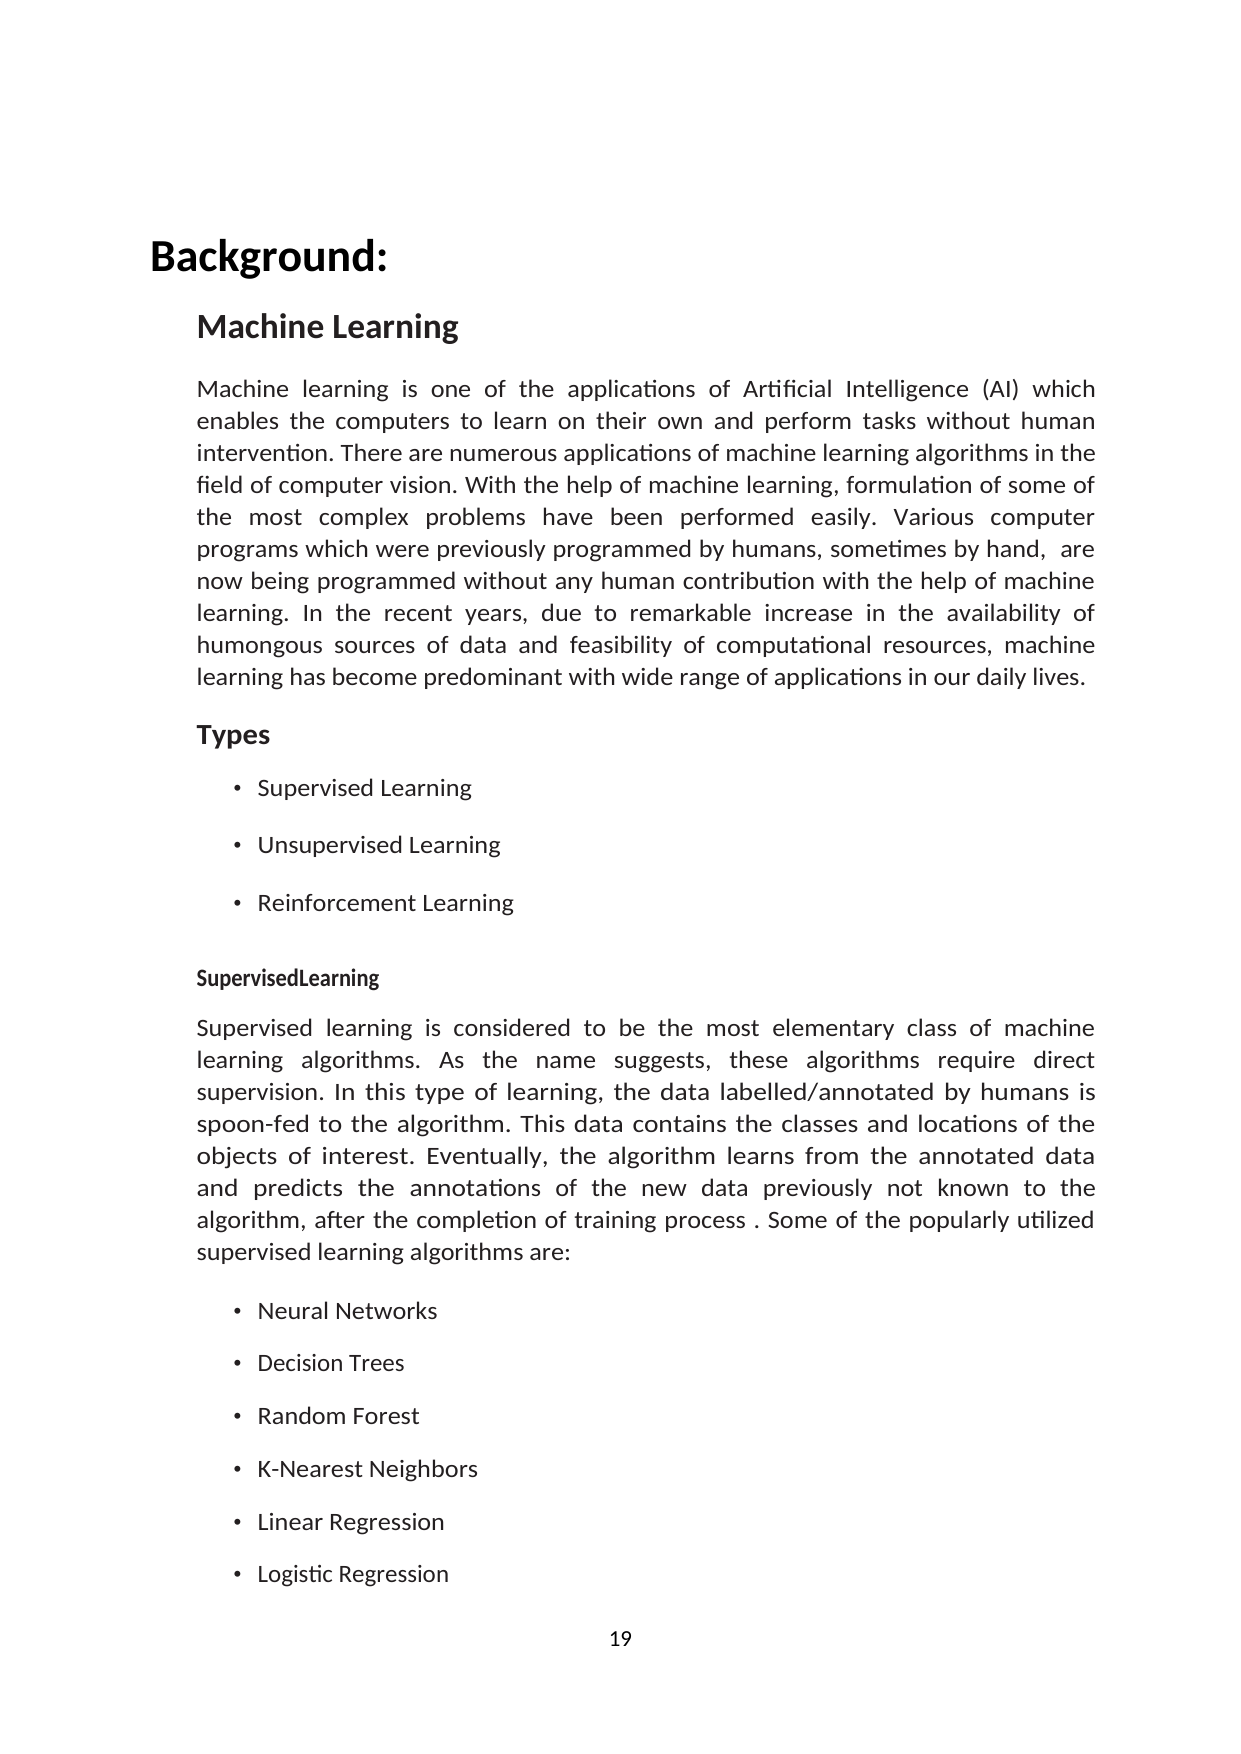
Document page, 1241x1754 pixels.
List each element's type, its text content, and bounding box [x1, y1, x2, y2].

subtitle SupervisedLearning [196, 962, 1097, 993]
list Neural Networks [233, 1295, 1097, 1325]
list Unsupervised Learning [233, 829, 1097, 860]
list K-Nearest Neighbors [233, 1453, 1097, 1483]
text Machine learning is one of the applications of Artiﬁcial Intelligence (AI) which enables the computers to learn on their own and perform tasks without human intervention. There are numerous applications of machine learning algorithms in the ﬁeld of computer vision. With the help of machine learning, formulation of some of the most complex problems have been performed easily. Various computer programs which were previously programmed by humans, sometimes by hand, are now being programmed without any human contribution with the help of machine learning. In the recent years, due to remarkable increase in the availability of humongous sources of data and feasibility of computational resources, machine learning has become predominant with wide range of applications in our daily lives. [196, 373, 1097, 692]
list Linear Regression [233, 1506, 1097, 1536]
list Supervised Learning [233, 772, 1097, 802]
list Reinforcement Learning [233, 887, 1097, 917]
text Background: [150, 227, 928, 283]
list Decision Trees [233, 1348, 1097, 1378]
text Machine Learning [196, 304, 1097, 347]
text Supervised learning is considered to be the most elementary class of machine learning algorithms. As the name suggests, these algorithms require direct supervision. In this type of learning, the data labelled/annotated by humans is spoon-fed to the algorithm. This data contains the classes and locations of the objects of interest. Eventually, the algorithm learns from the annotated data and predicts the annotations of the new data previously not known to the algorithm, after the completion of training process . Some of the popularly utilized supervised learning algorithms are: [196, 1012, 1097, 1267]
list Logistic Regression [233, 1558, 1097, 1589]
list Random Forest [233, 1400, 1097, 1431]
text Types [196, 716, 1097, 752]
